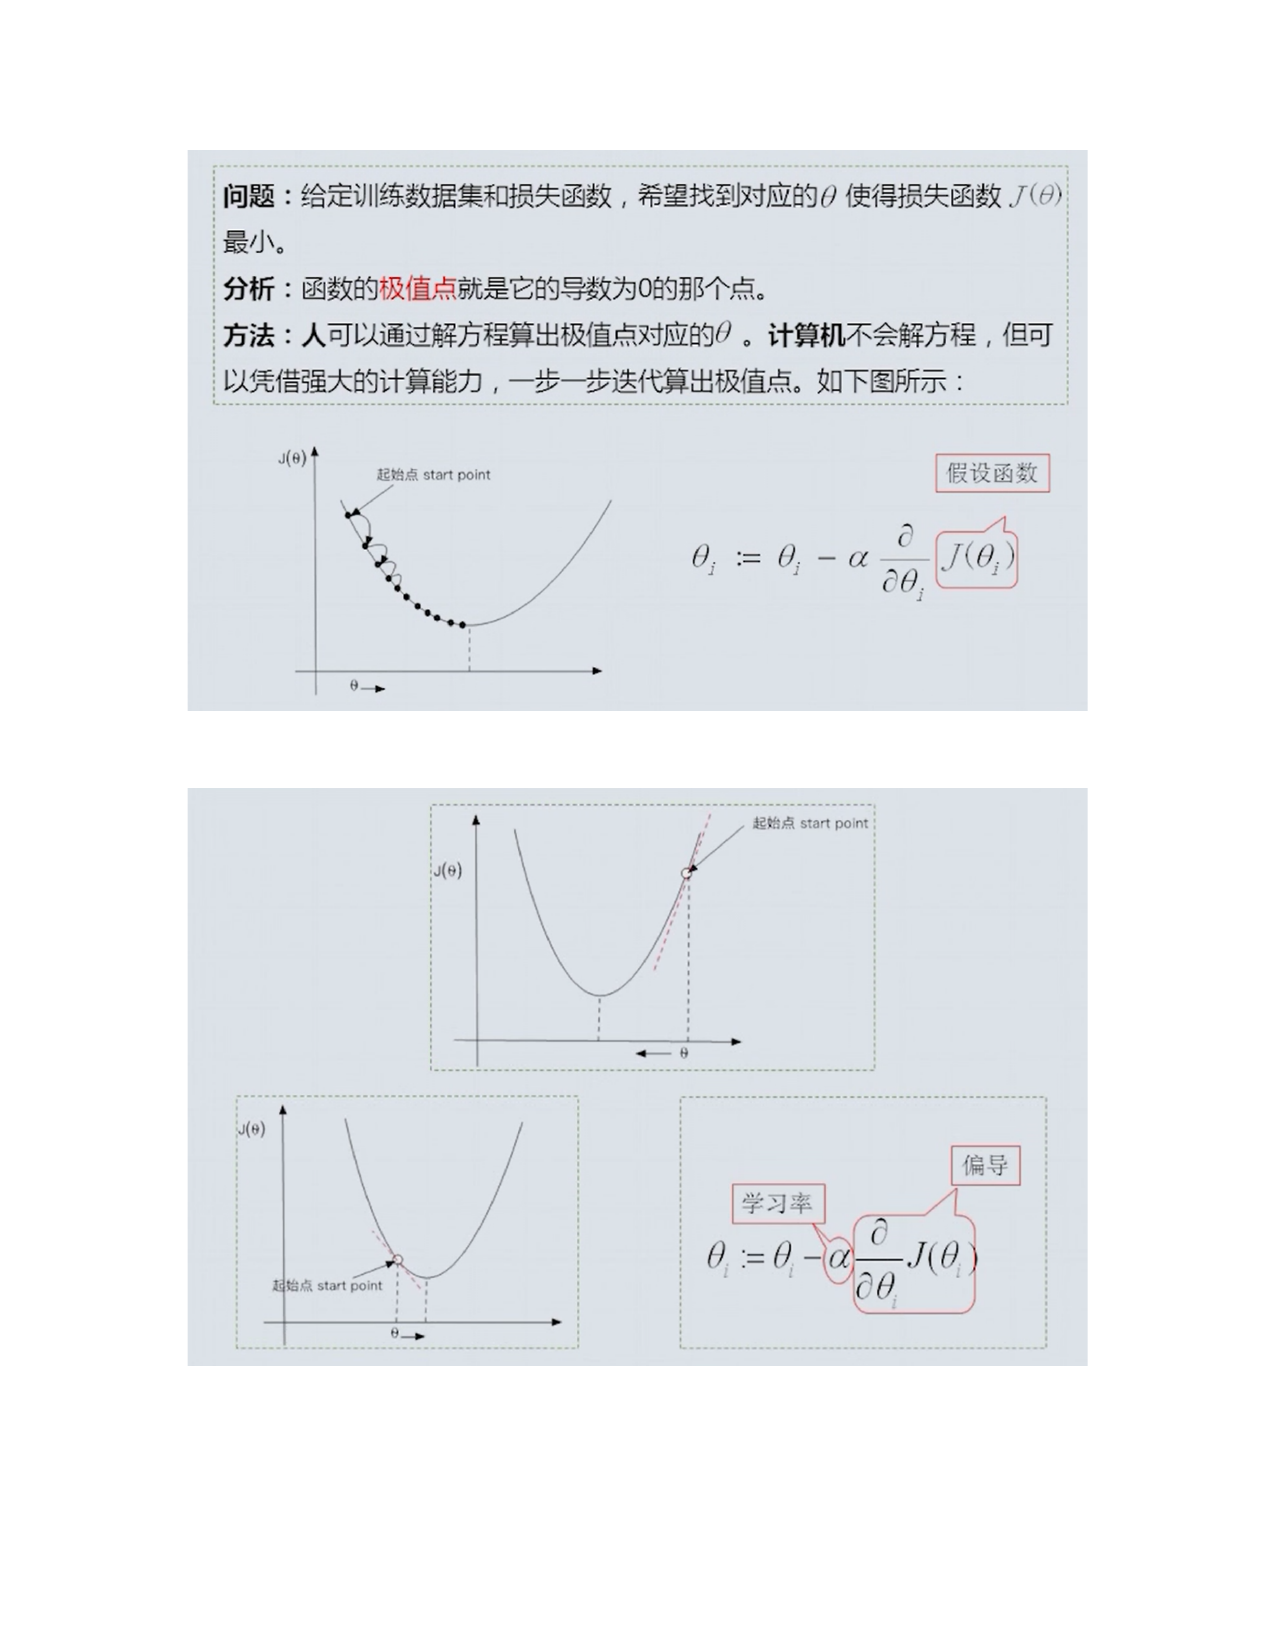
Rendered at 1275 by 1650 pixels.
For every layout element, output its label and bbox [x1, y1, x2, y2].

picture [187, 788, 1088, 1366]
picture [187, 150, 1088, 711]
